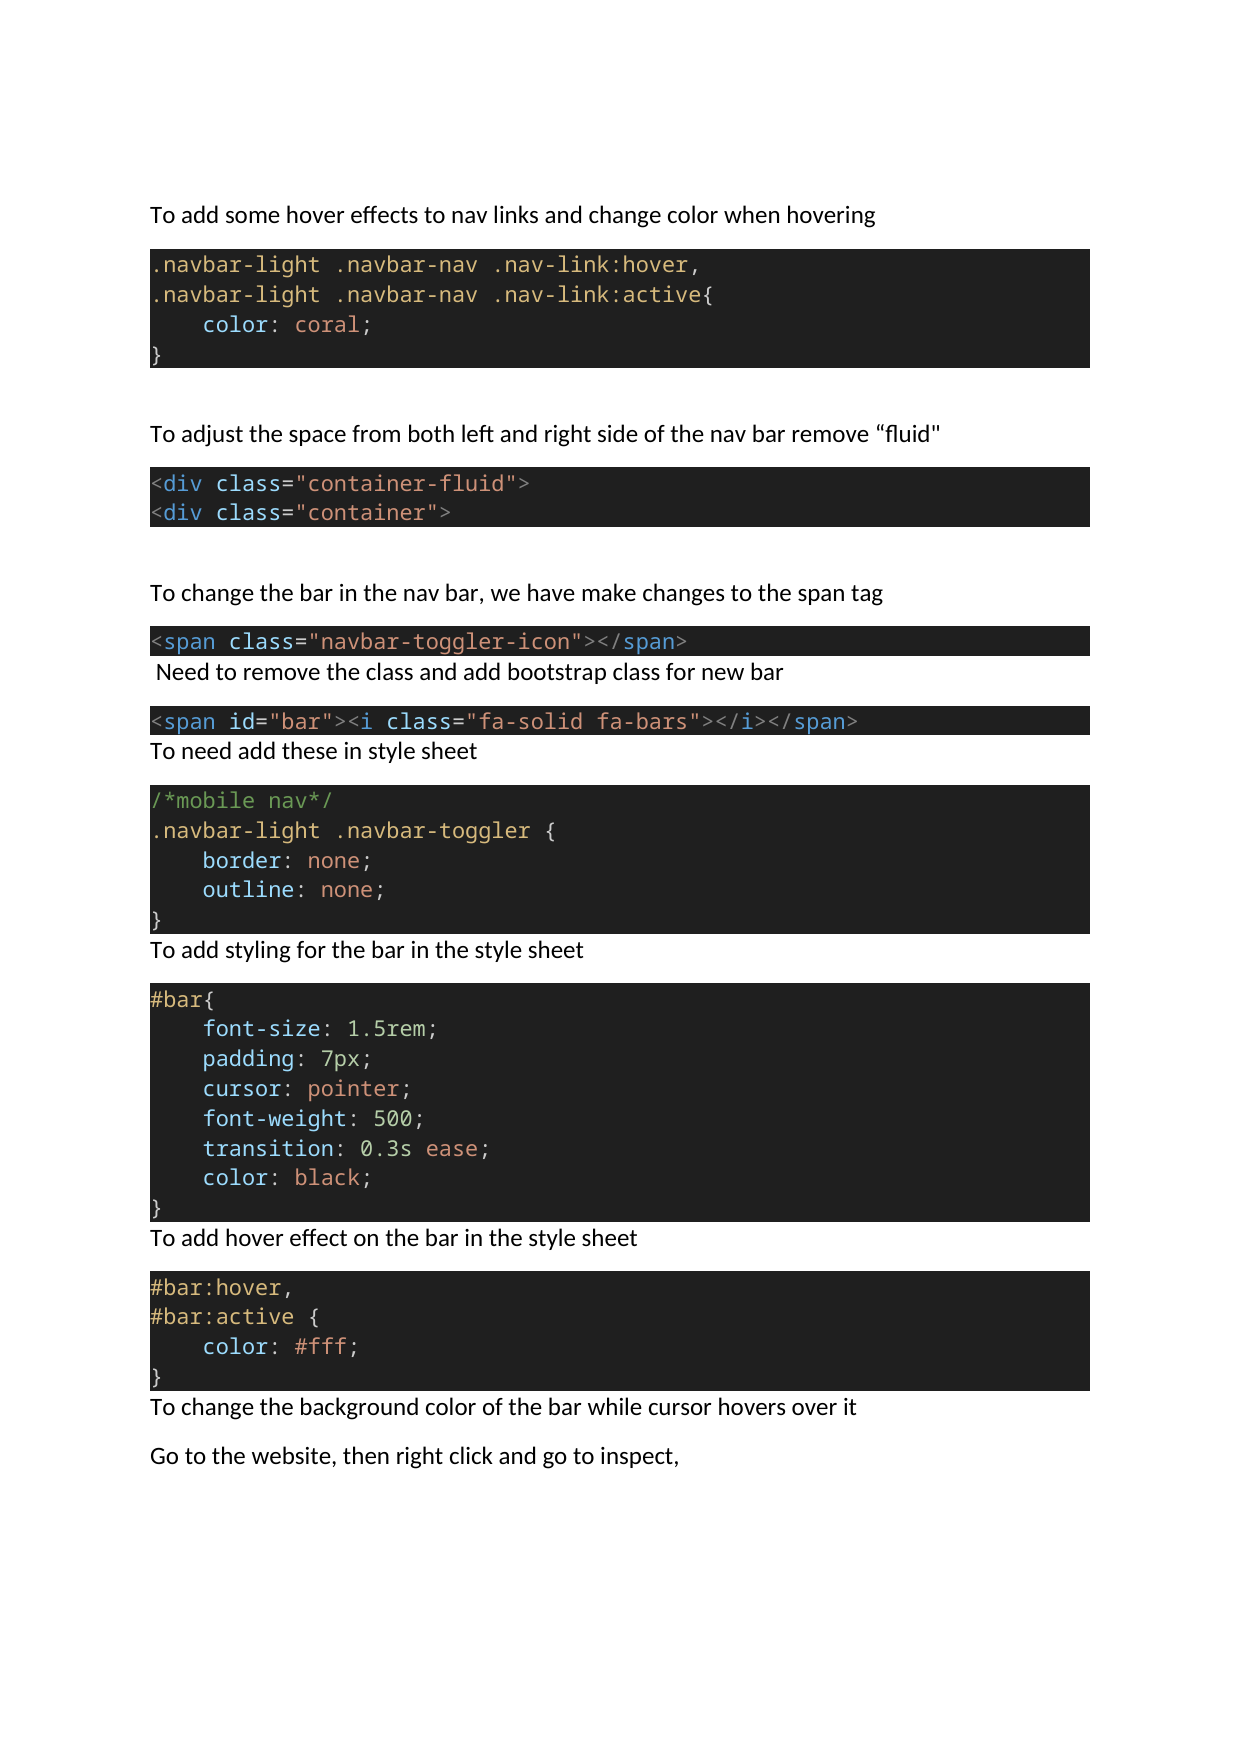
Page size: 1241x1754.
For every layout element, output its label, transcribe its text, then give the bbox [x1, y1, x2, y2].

text Go to the website, then right click and go to inspect, [150, 1440, 1090, 1471]
text .navbar-light .navbar-toggler { [150, 815, 1090, 844]
text .navbar-light .navbar-nav .nav-link:hover, [150, 249, 1090, 279]
text To add hover effect on the bar in the style sheet [150, 1222, 1090, 1252]
text font-size: 1.5rem; [150, 1013, 1090, 1043]
text border: none; [150, 844, 1090, 874]
text To adjust the space from both left and right side of the nav bar remove “fluid" [150, 418, 1090, 448]
text /*mobile nav*/ [150, 785, 1090, 815]
text #bar{ [150, 983, 1090, 1013]
text To change the bar in the nav bar, we have make changes to the span tag [150, 577, 1090, 607]
text } [150, 904, 1090, 934]
text color: #fff; [150, 1331, 1090, 1361]
text <div class="container"> [150, 497, 1090, 527]
text outline: none; [150, 874, 1090, 904]
text } [150, 1192, 1090, 1222]
text <span id="bar"><i class="fa-solid fa-bars"></i></span> [150, 706, 1090, 735]
text To need add these in style sheet [150, 735, 1090, 766]
text } [150, 1361, 1090, 1391]
text To add styling for the bar in the style sheet [150, 934, 1090, 964]
text color: coral; [150, 309, 1090, 338]
text Need to remove the class and add bootstrap class for new bar [150, 656, 1090, 687]
text <div class="container-fluid"> [150, 467, 1090, 497]
text #bar:active { [150, 1301, 1090, 1331]
text .navbar-light .navbar-nav .nav-link:active{ [150, 279, 1090, 309]
text <span class="navbar-toggler-icon"></span> [150, 626, 1090, 656]
text color: black; [150, 1162, 1090, 1192]
text padding: 7px; [150, 1043, 1090, 1073]
text cursor: pointer; [150, 1073, 1090, 1103]
text To add some hover effects to nav links and change color when hovering [150, 199, 1090, 230]
text transition: 0.3s ease; [150, 1132, 1090, 1162]
text font-weight: 500; [150, 1103, 1090, 1132]
text #bar:hover, [150, 1271, 1090, 1301]
text } [150, 338, 1090, 368]
text To change the background color of the bar while cursor hovers over it [150, 1391, 1090, 1421]
